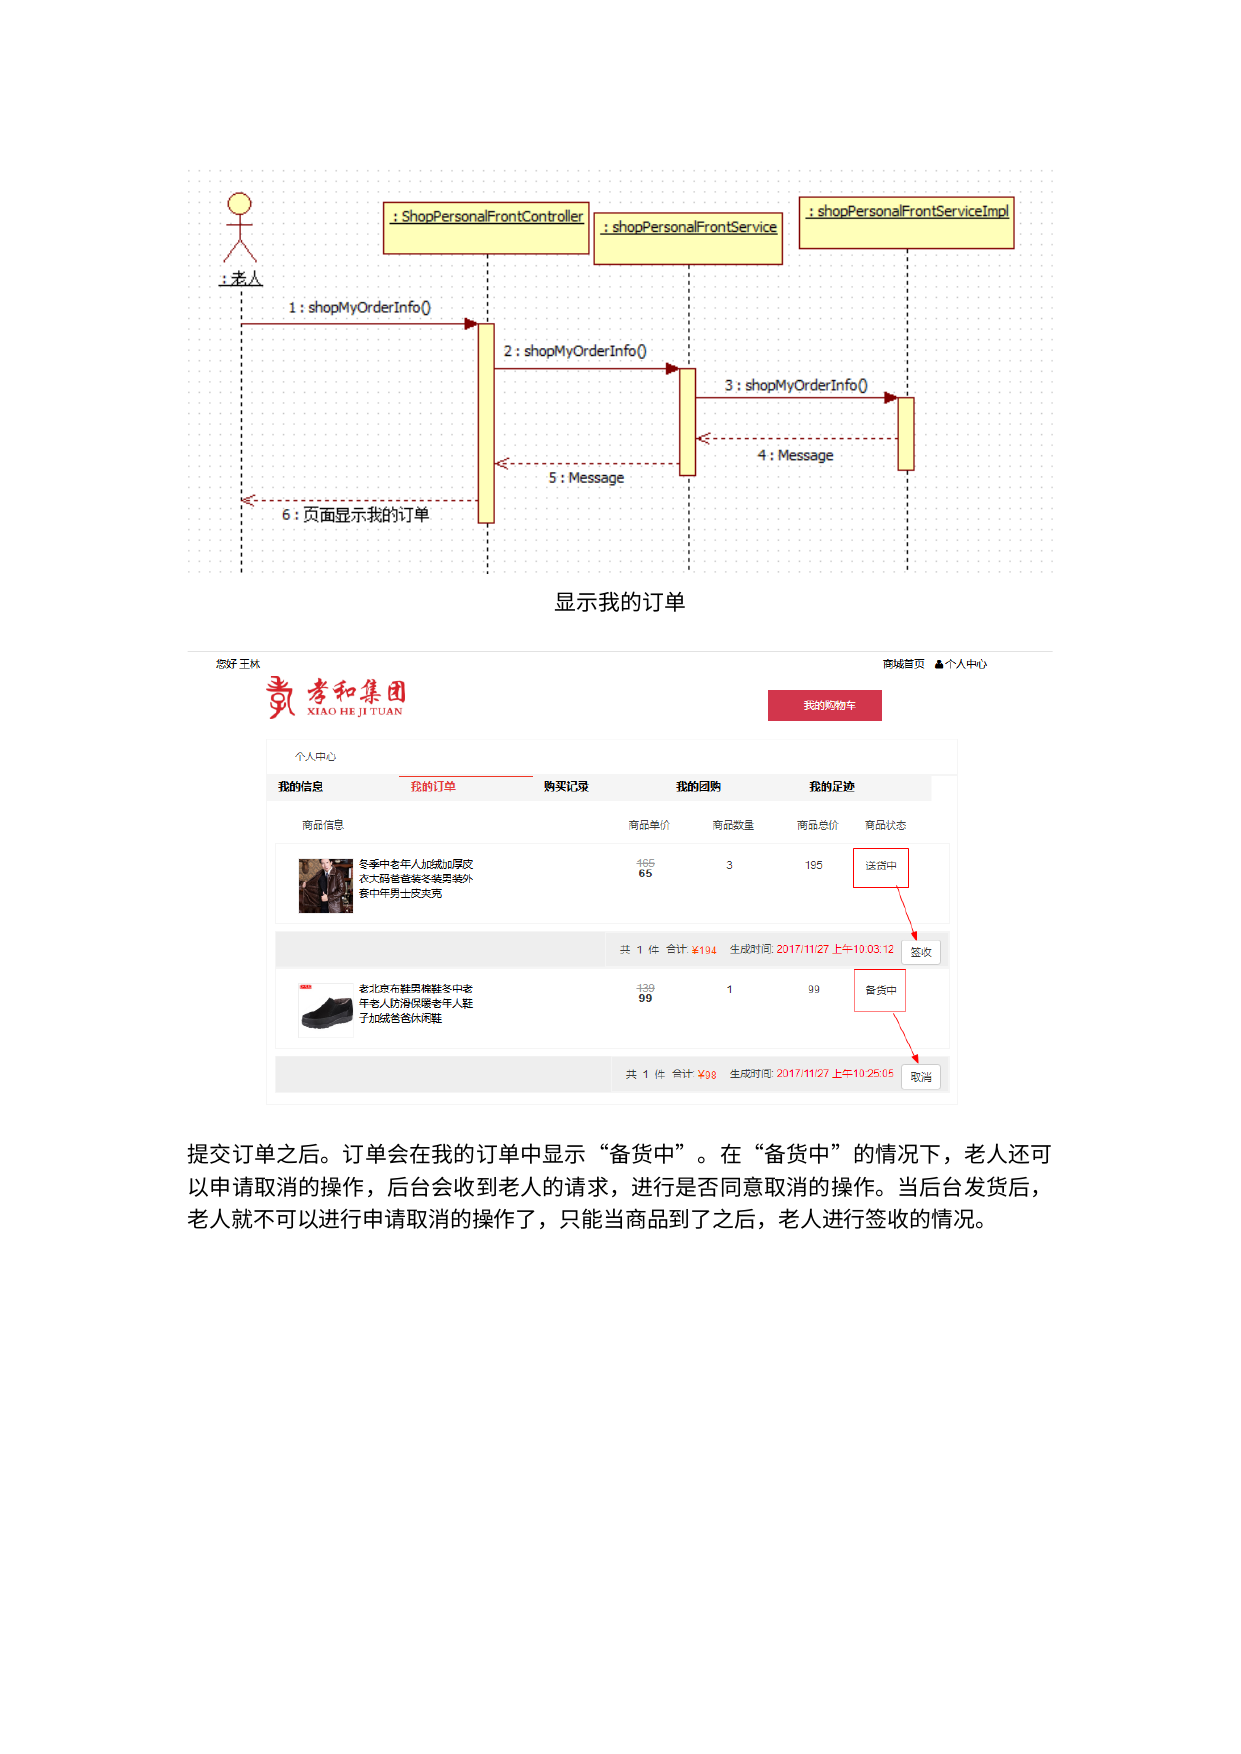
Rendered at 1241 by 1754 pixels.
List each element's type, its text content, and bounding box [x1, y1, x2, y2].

picture [187, 162, 1053, 574]
picture [187, 649, 1053, 1115]
text 提交订单之后。订单会在我的订单中显示“备货中”。在“备货中”的情况下，老人还可以申请取消的操作，后台会收到老人的请求，进行是否同意取消的操作。当后台发货后，老人就不可以进行申请取消的操作了，只能当商品到了之后，老人进行签收的情况。 [187, 1137, 1053, 1234]
text 显示我的订单 [187, 584, 1053, 617]
